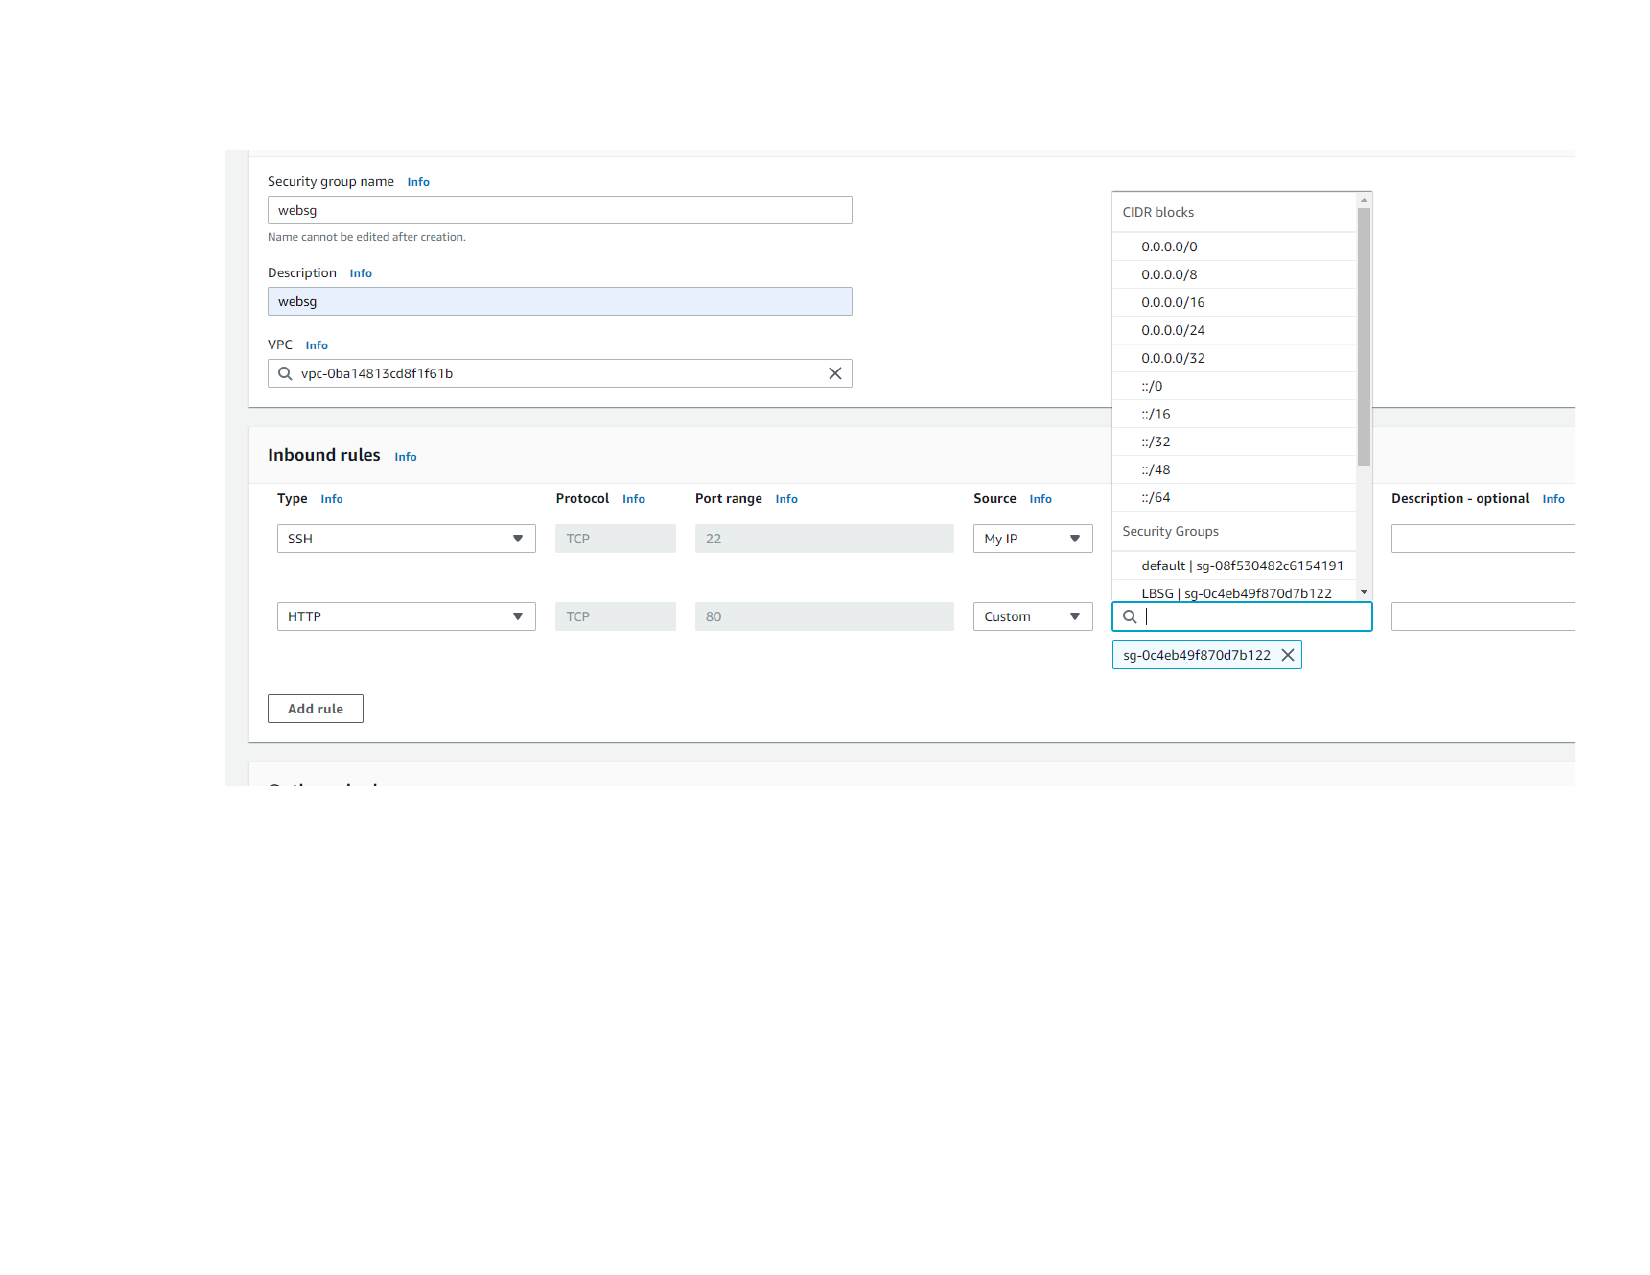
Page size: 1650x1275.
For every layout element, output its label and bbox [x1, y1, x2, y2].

picture [225, 150, 1575, 786]
